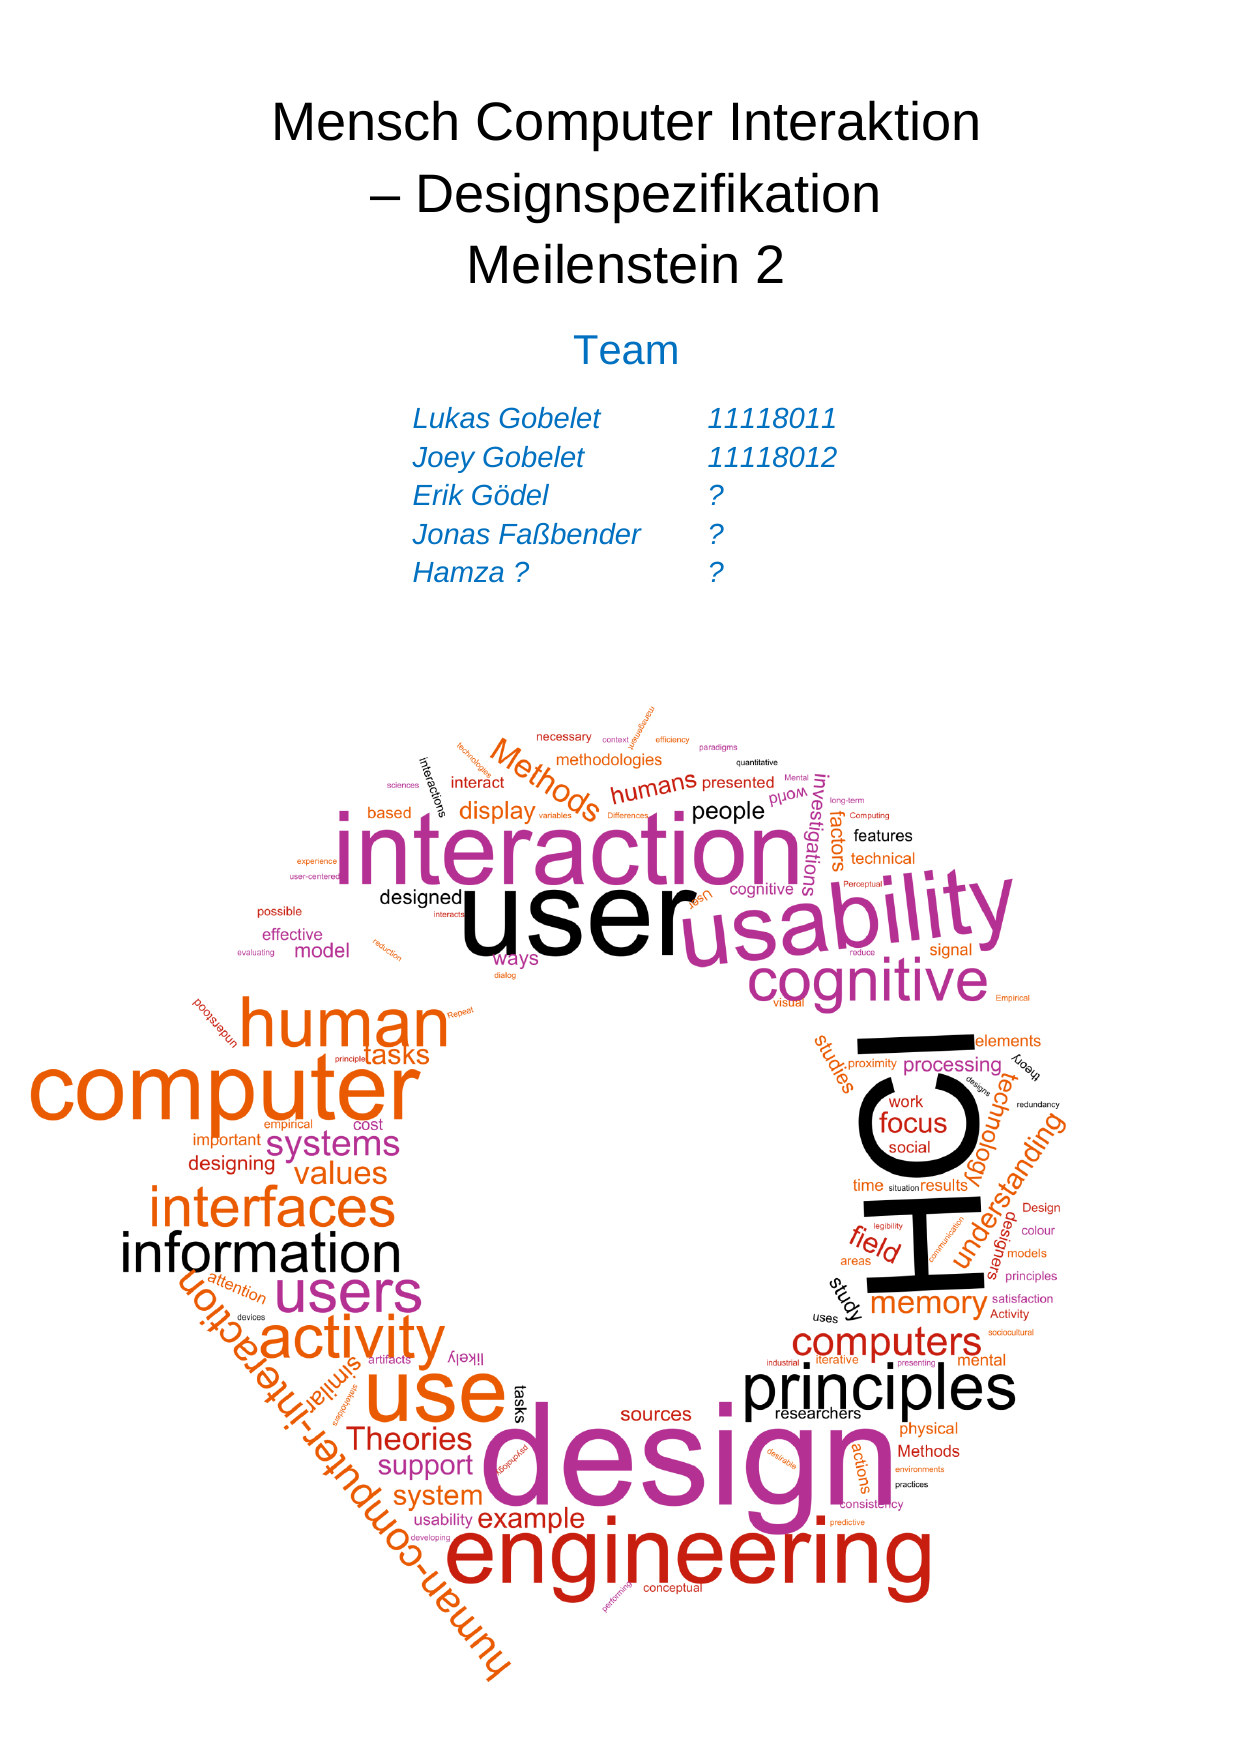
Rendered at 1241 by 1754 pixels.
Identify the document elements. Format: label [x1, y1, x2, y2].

picture [13, 675, 1115, 1723]
